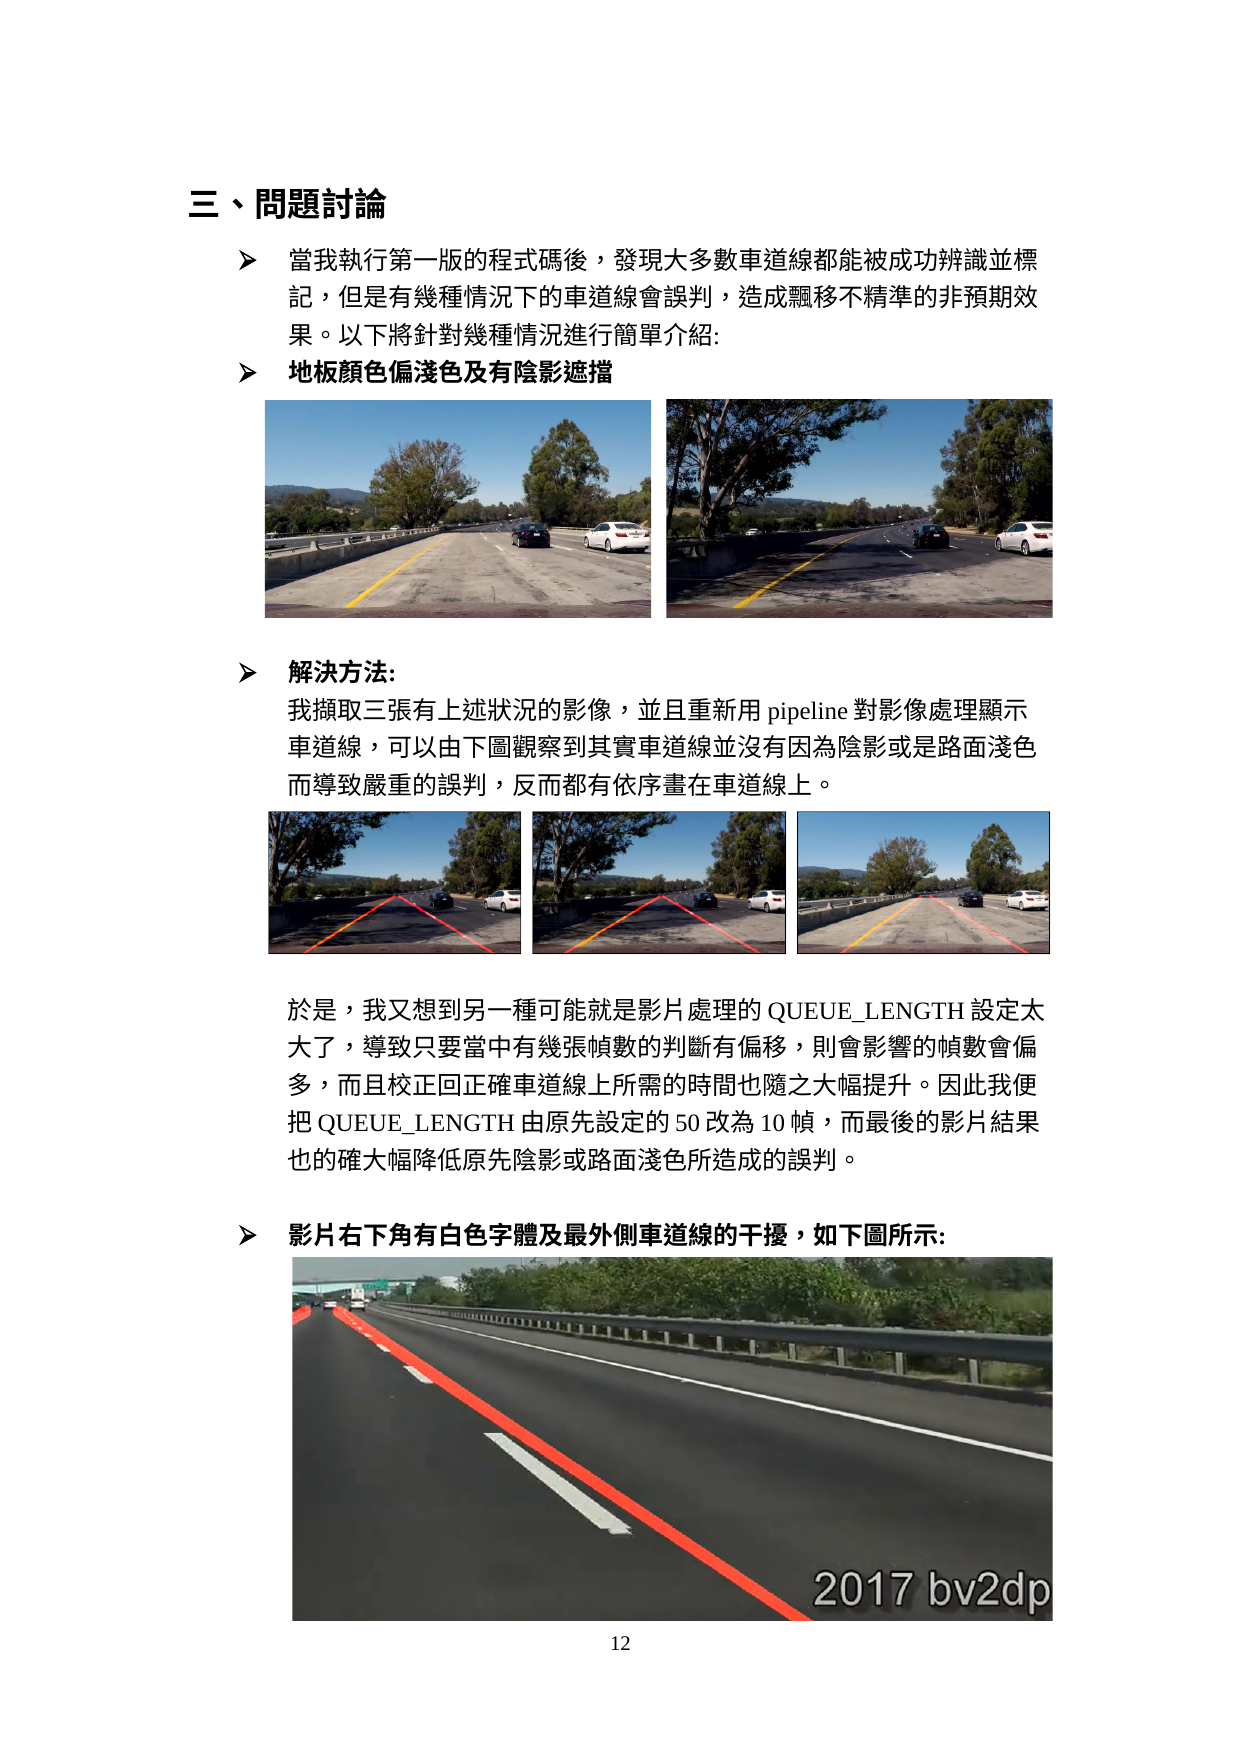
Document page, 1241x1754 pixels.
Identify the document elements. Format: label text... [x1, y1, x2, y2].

list 解決方法: [238, 652, 1053, 689]
list 地板顏色偏淺色及有陰影遮擋 [238, 352, 1053, 389]
text 我擷取三張有上述狀況的影像，並且重新用pipeline對影像處理顯示車道線，可以由下圖觀察到其實車道線並沒有因為陰影或是路面淺色而導致嚴重的誤判，反而都有依序畫在車道線上。 [287, 689, 1053, 802]
text 於是，我又想到另一種可能就是影片處理的QUEUE_LENGTH設定太大了，導致只要當中有幾張幀數的判斷有偏移，則會影響的幀數會偏多，而且校正回正確車道線上所需的時間也隨之大幅提升。因此我便把QUEUE_LENGTH由原先設定的50改為10幀，而最後的影片結果也的確大幅降低原先陰影或路面淺色所造成的誤判。 [287, 961, 1053, 1177]
list 影片右下角有白色字體及最外側車道線的干擾，如下圖所示: [238, 1214, 1053, 1252]
picture [264, 400, 652, 618]
picture [292, 1257, 1053, 1621]
picture [666, 399, 1053, 618]
picture [260, 803, 1057, 961]
list 當我執行第一版的程式碼後，發現大多數車道線都能被成功辨識並標記，但是有幾種情況下的車道線會誤判，造成飄移不精準的非預期效果。以下將針對幾種情況進行簡單介紹: [238, 239, 1053, 352]
text 三、問題討論 [187, 164, 1053, 239]
